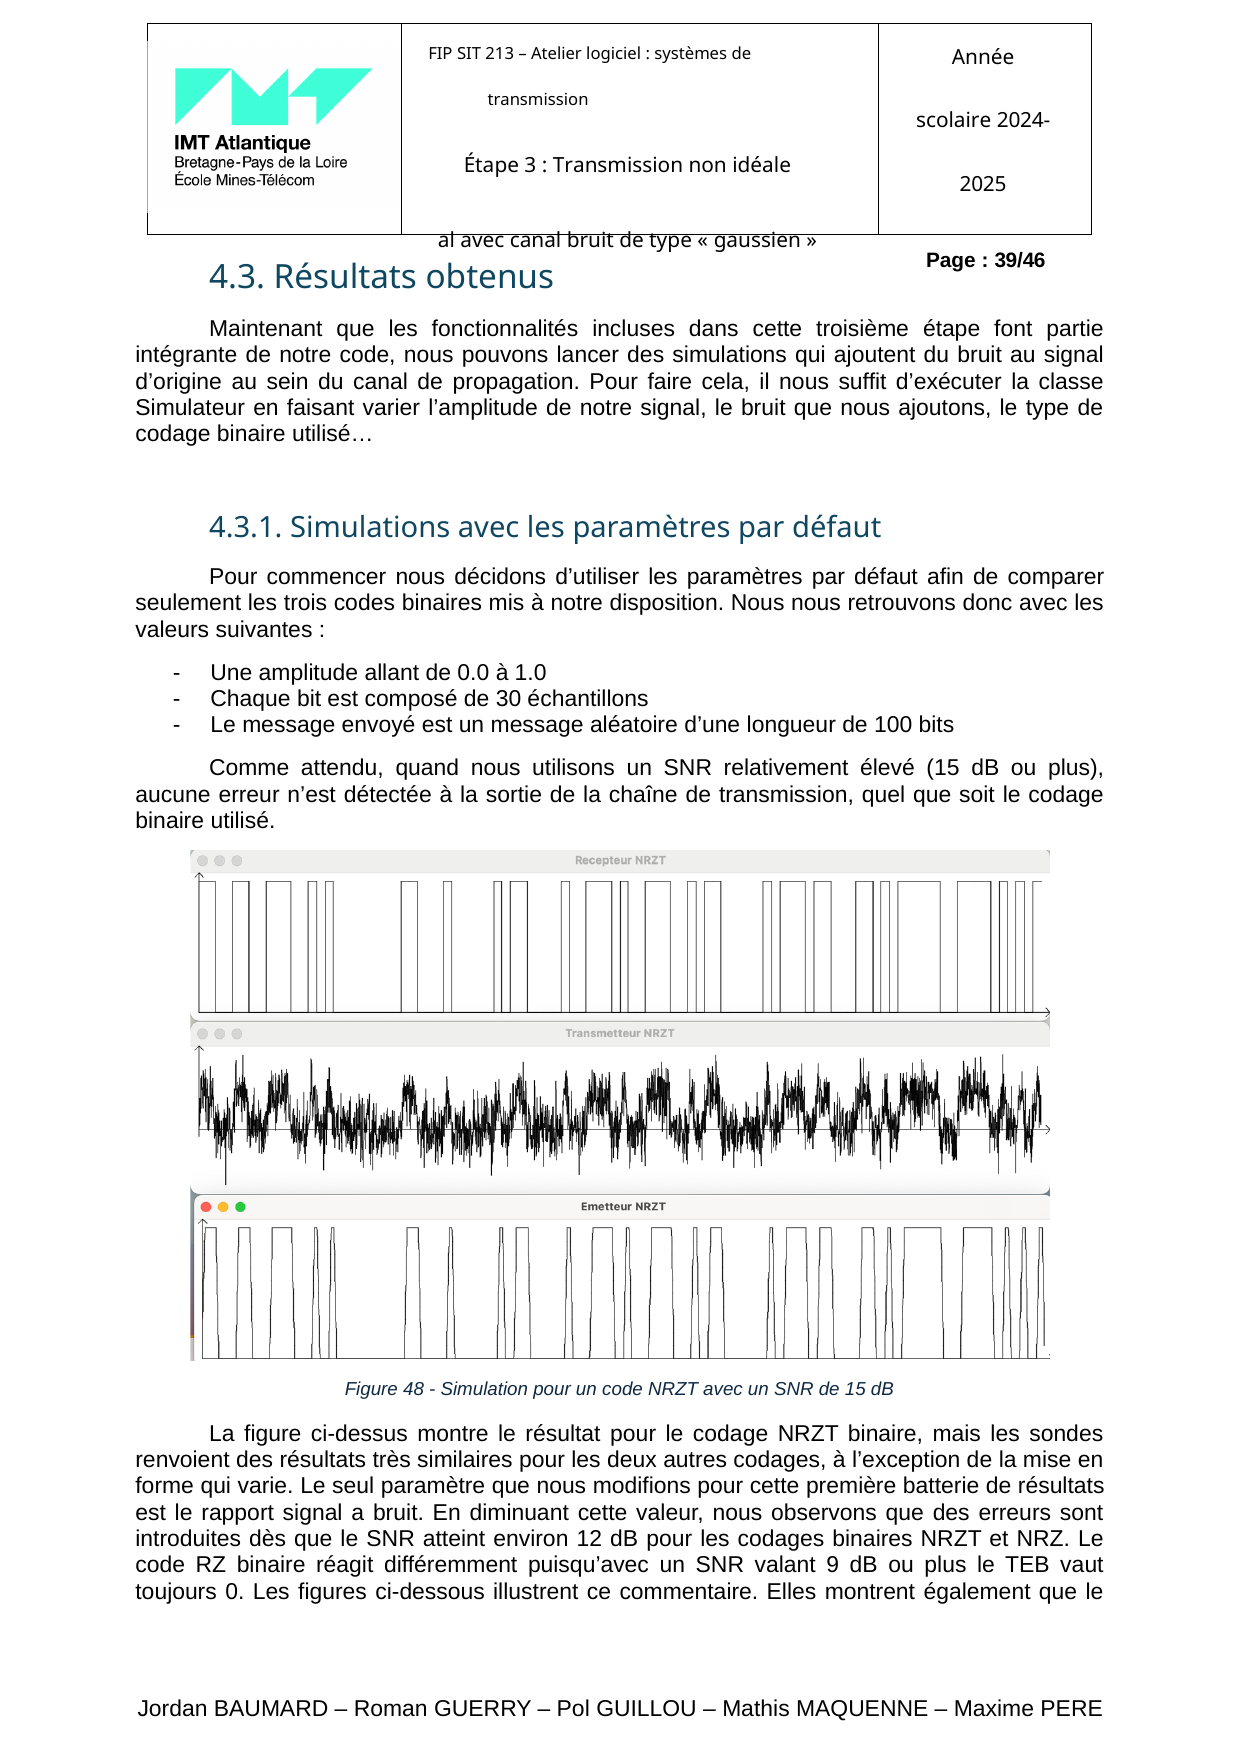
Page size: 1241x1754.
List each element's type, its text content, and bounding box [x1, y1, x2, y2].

list Une amplitude allant de 0.0 à 1.0 [173, 658, 1105, 685]
text Figure 48 - Simulation pour un code NRZT avec un SNR de 15 dB [135, 1377, 1105, 1399]
subtitle 4.3.1. Simulations avec les paramètres par défaut [135, 506, 1105, 546]
picture [190, 850, 1050, 1361]
text Maintenant que les fonctionnalités incluses dans cette troisième étape font partie intégrante de notre code, nous pouvons lancer des simulations qui ajoutent du bruit au signal d’origine au sein du canal de propagation. Pour faire cela, il nous suffit d’exécuter la classe Simulateur en faisant varier l’amplitude de notre signal, le bruit que nous ajoutons, le type de codage binaire utilisé… [135, 315, 1105, 447]
list Chaque bit est composé de 30 échantillons [173, 685, 1105, 711]
list Le message envoyé est un message aléatoire d’une longueur de 100 bits [173, 711, 1105, 738]
text Comme attendu, quand nous utilisons un SNR relativement élevé (15 dB ou plus), aucune erreur n’est détectée à la sortie de la chaîne de transmission, quel que soit le codage binaire utilisé. [135, 754, 1105, 833]
text Pour commencer nous décidons d’utiliser les paramètres par défaut afin de comparer seulement les trois codes binaires mis à notre disposition. Nous nous retrouvons donc avec les valeurs suivantes : [135, 563, 1105, 642]
picture [147, 41, 401, 213]
subtitle 4.3. Résultats obtenus [135, 253, 1105, 298]
